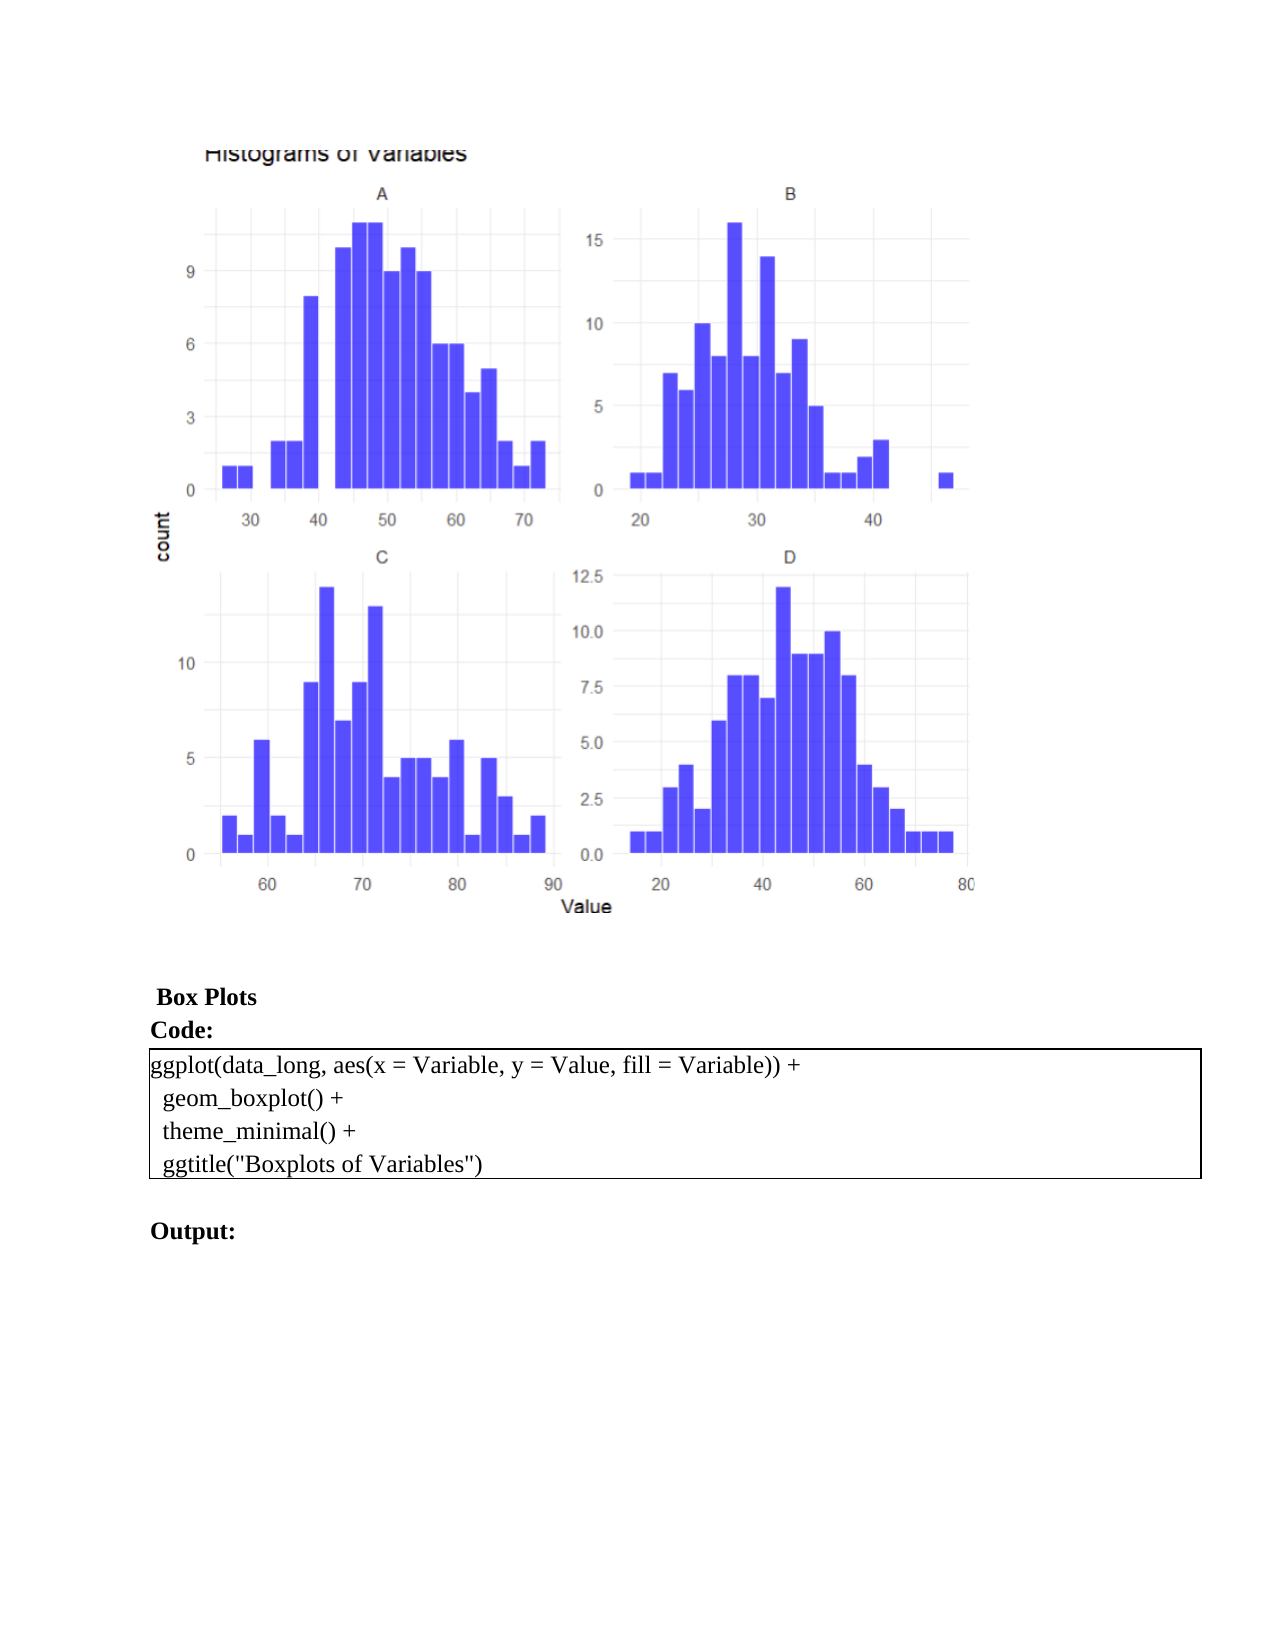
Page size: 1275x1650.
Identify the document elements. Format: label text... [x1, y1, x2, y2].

text theme_minimal() + [150, 1114, 1200, 1144]
text geom_boxplot() + [150, 1081, 1200, 1112]
text Box Plots [150, 982, 1200, 1011]
text Code: [150, 1015, 1200, 1044]
text ggplot(data_long, aes(x = Variable, y = Value, fill = Variable)) + [150, 1050, 1200, 1078]
picture [150, 150, 976, 913]
text ggtitle("Boxplots of Variables") [150, 1147, 1200, 1178]
text Output: [150, 1183, 1200, 1245]
